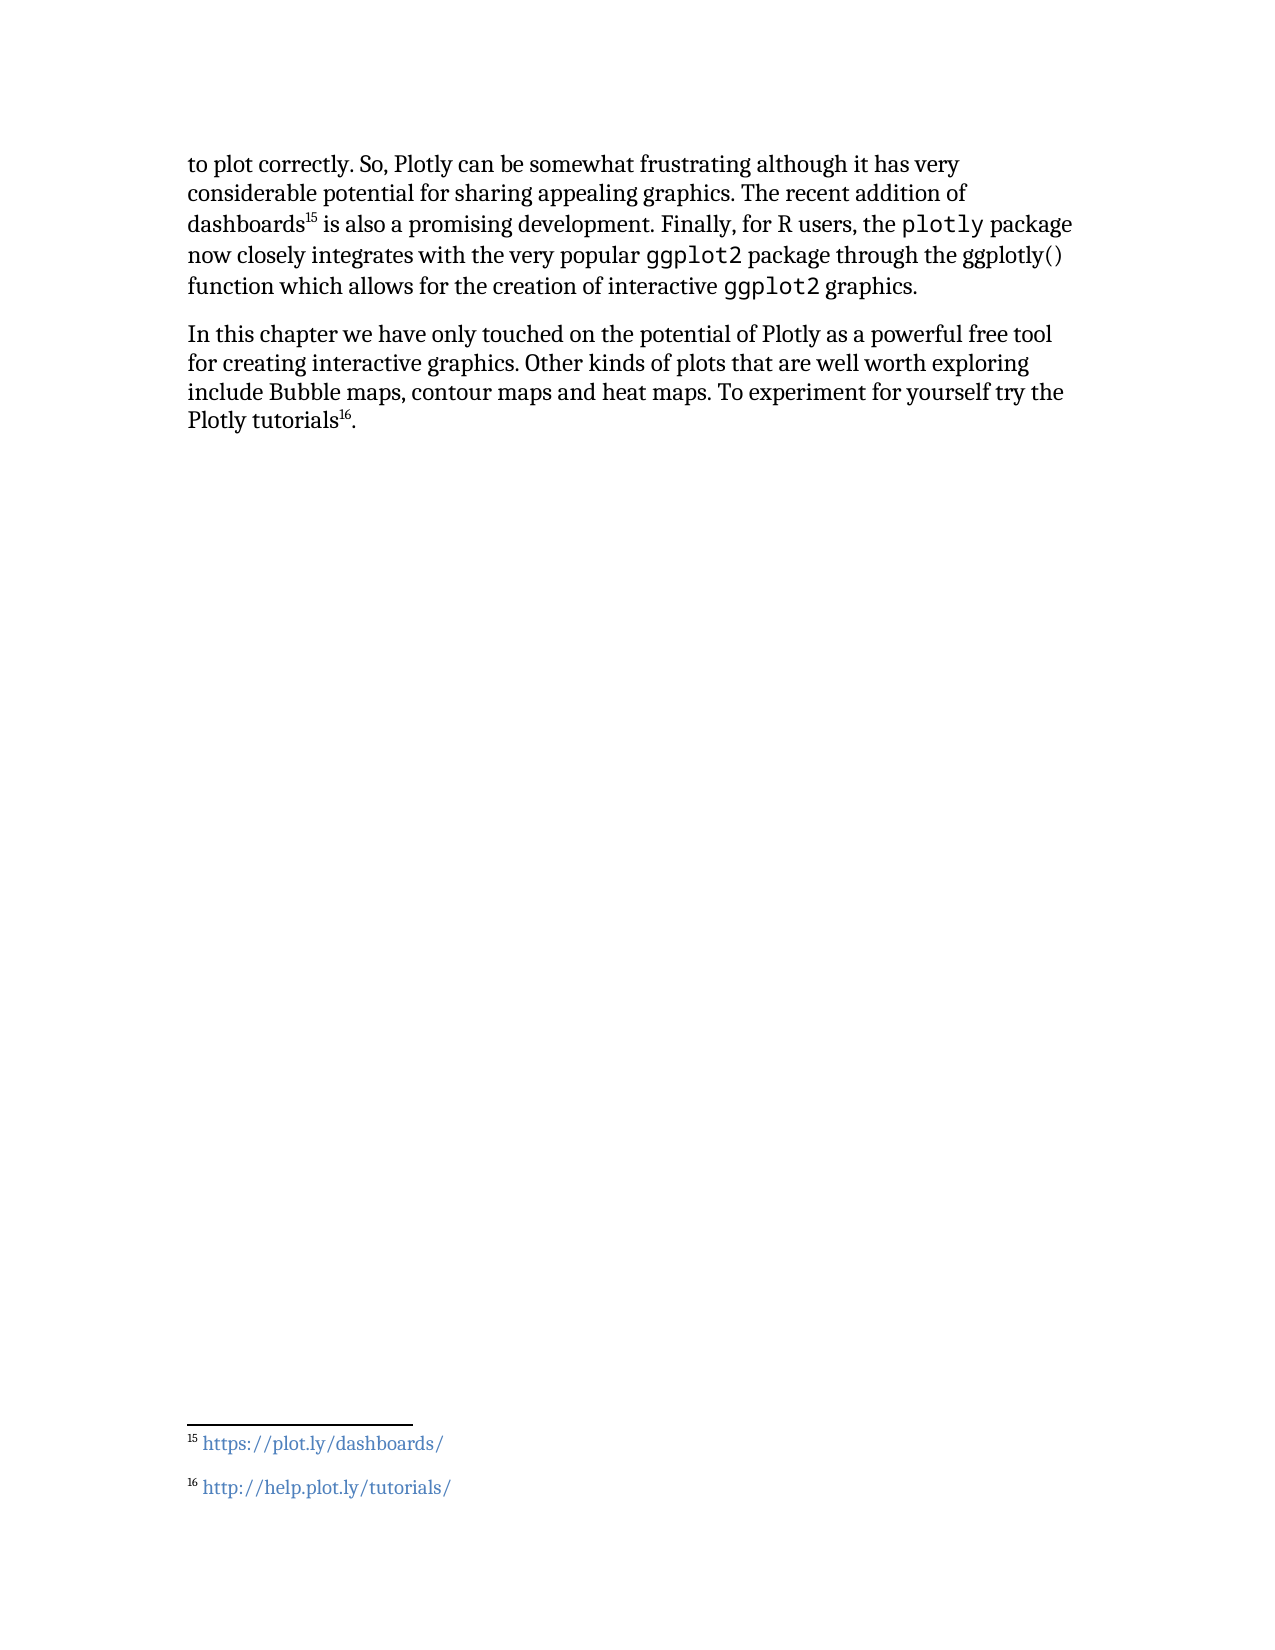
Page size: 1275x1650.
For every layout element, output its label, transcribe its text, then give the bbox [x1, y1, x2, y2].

text In this chapter we have only touched on the potential of Plotly as a powerful free tool for creating interactive graphics. Other kinds of plots that are well worth exploring include Bubble maps, contour maps and heat maps. To experiment for yourself try the Plotly tutorials. [187, 320, 1087, 435]
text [187, 150, 1087, 301]
